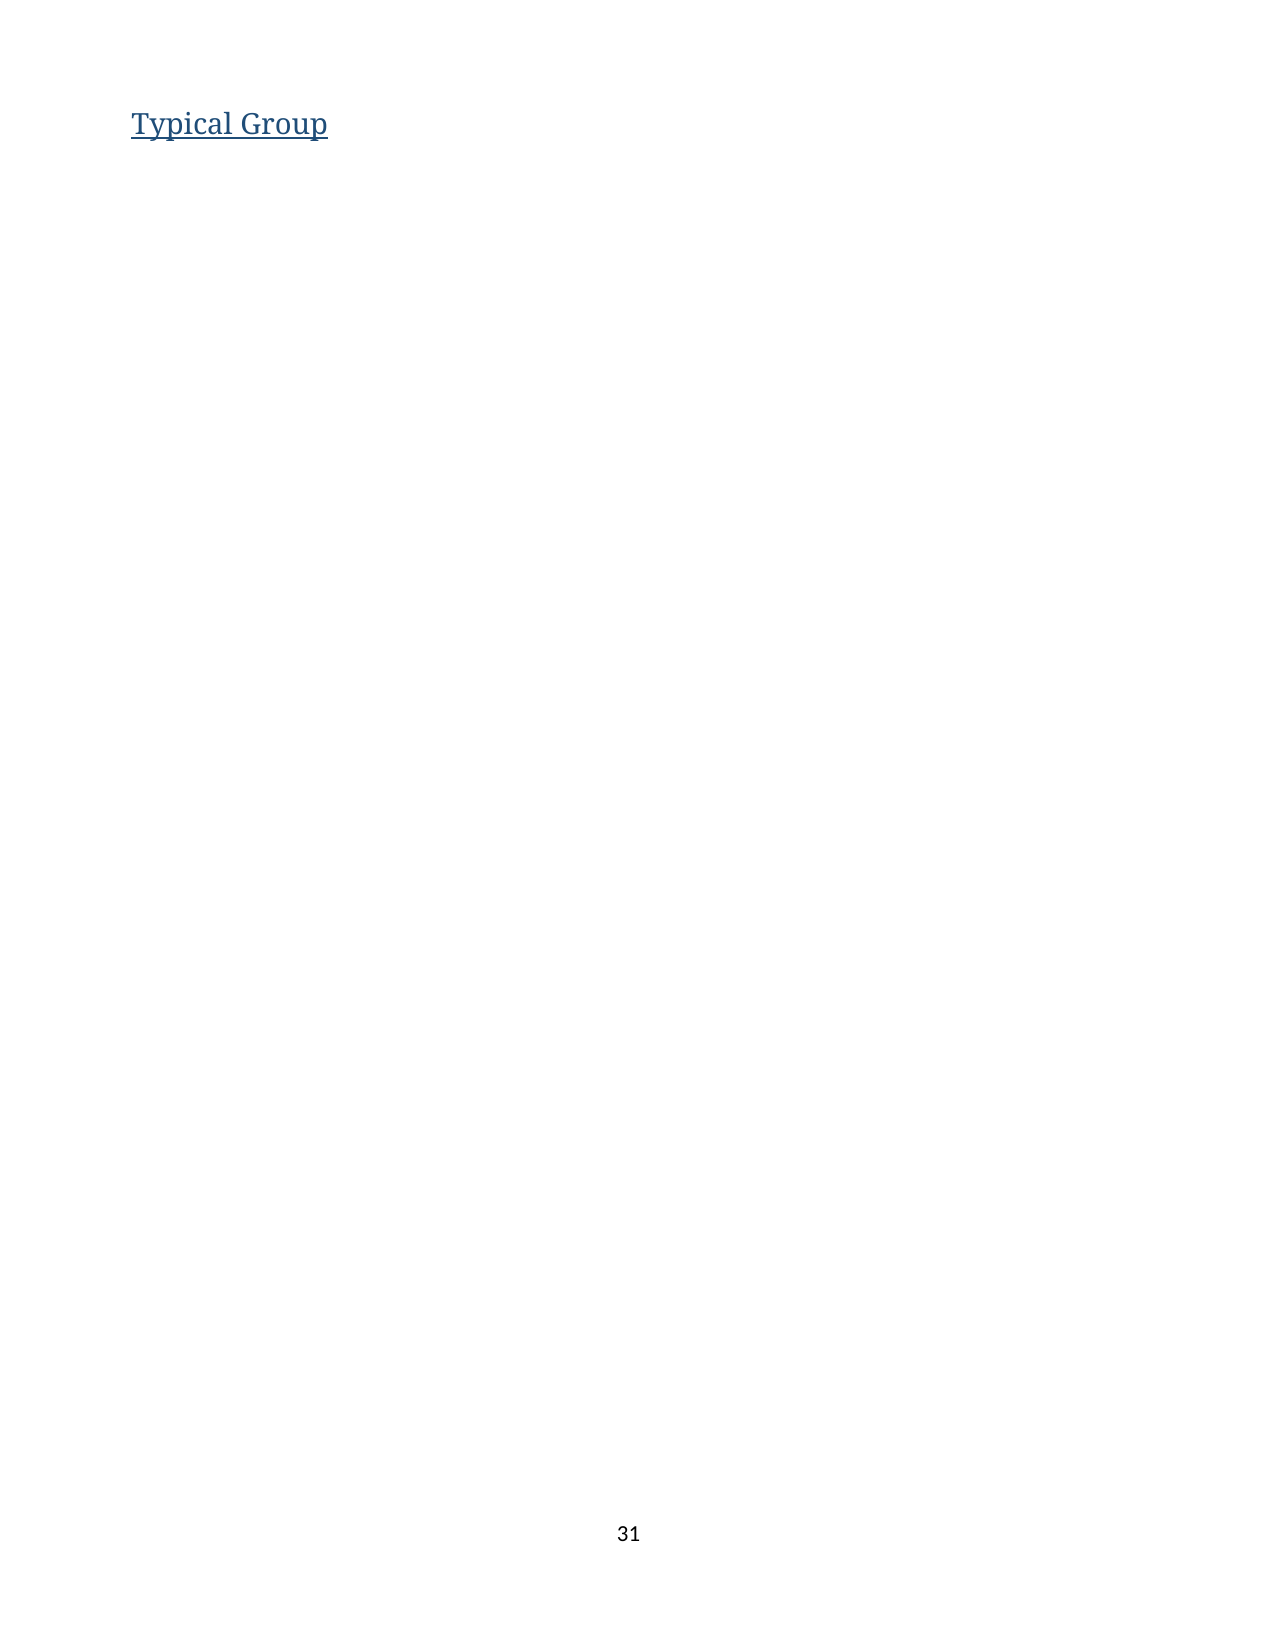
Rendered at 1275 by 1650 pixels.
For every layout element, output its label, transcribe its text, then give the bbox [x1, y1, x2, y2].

subtitle Typical Group [131, 103, 1125, 143]
